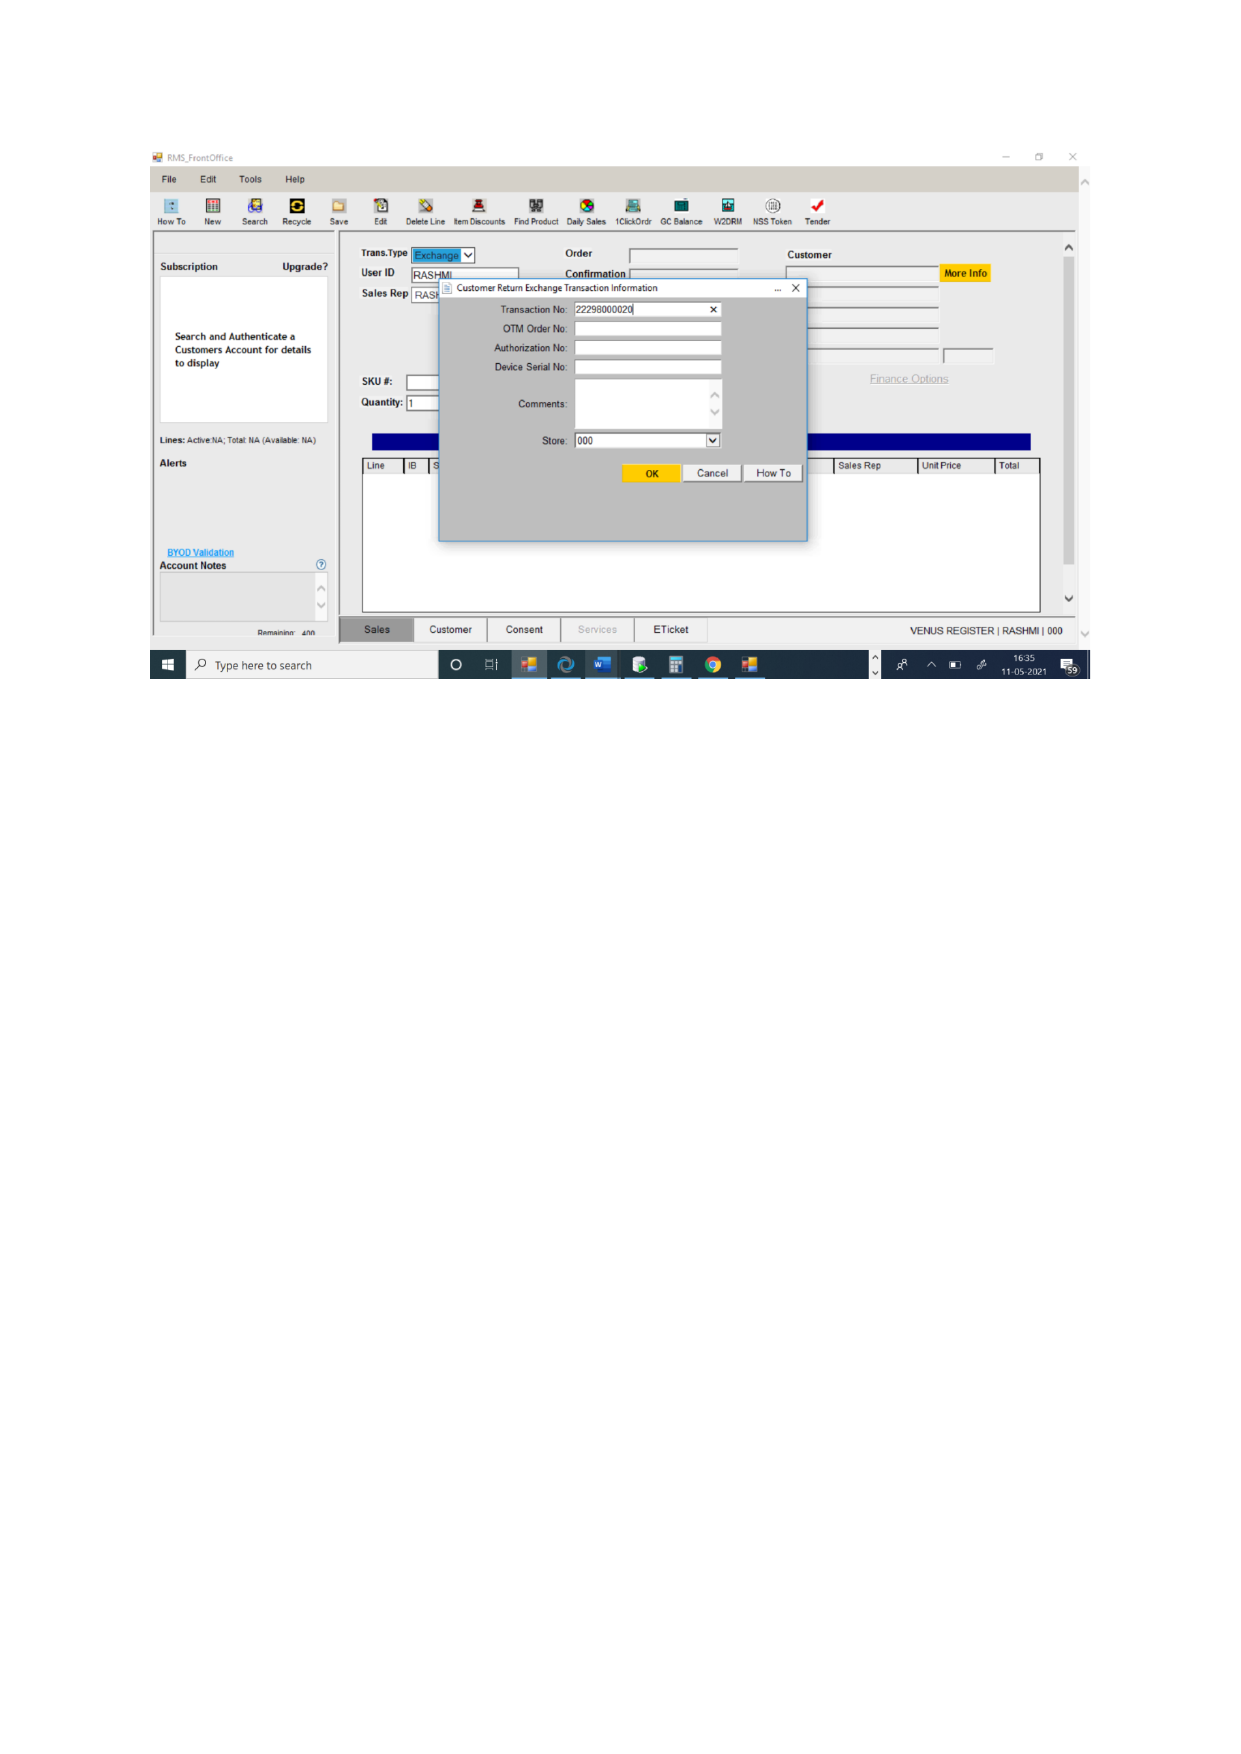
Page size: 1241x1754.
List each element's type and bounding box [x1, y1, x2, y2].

picture [150, 150, 1091, 679]
